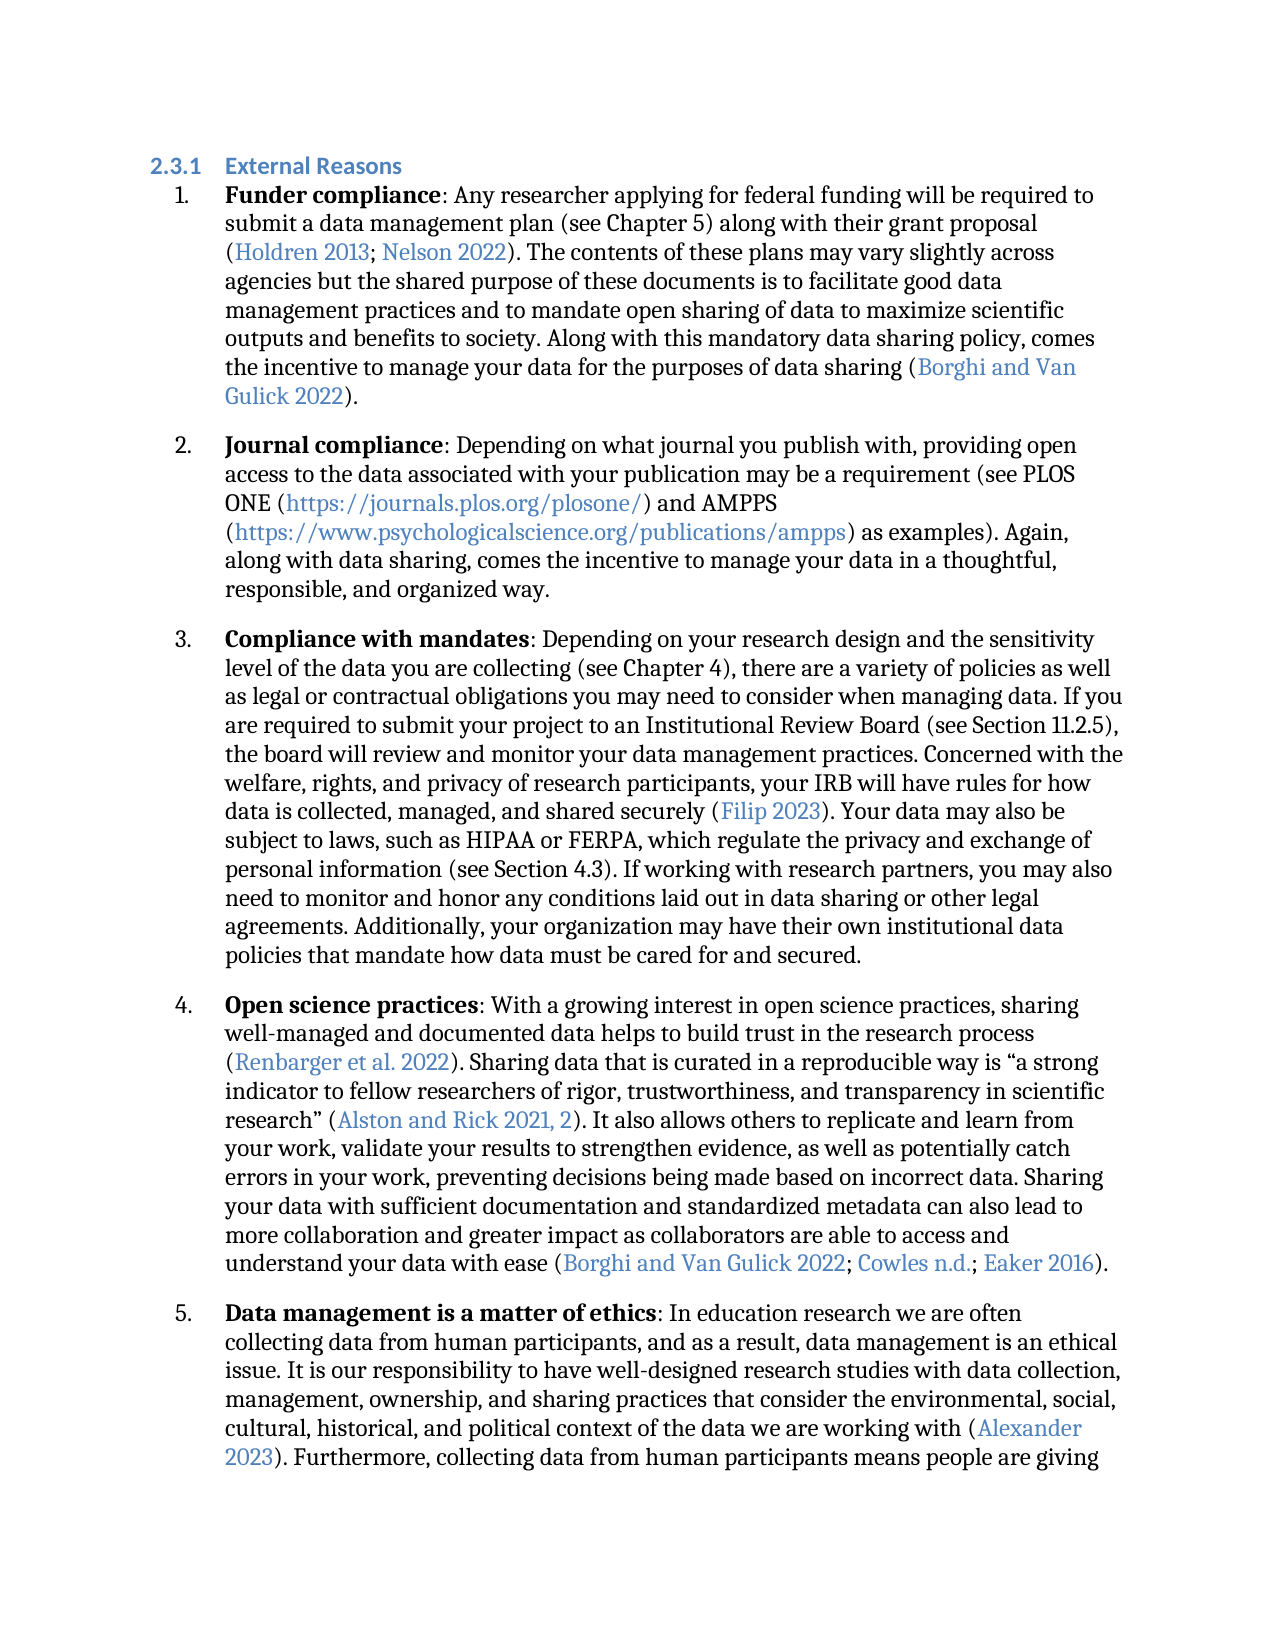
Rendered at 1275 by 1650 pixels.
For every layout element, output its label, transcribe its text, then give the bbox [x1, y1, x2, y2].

list Open science practices: With a growing interest in open science practices, sharing well-managed and documented data helps to build trust in the research process (Renbarger et al. 2022). Sharing data that is curated in a reproducible way is “a strong indicator to fellow researchers of rigor, trustworthiness, and transparency in scientific research” (Alston and Rick 2021, 2). It also allows others to replicate and learn from your work, validate your results to strengthen evidence, as well as potentially catch errors in your work, preventing decisions being made based on incorrect data. Sharing your data with sufficient documentation and standardized metadata can also lead to more collaboration and greater impact as collaborators are able to access and understand your data with ease (Borghi and Van Gulick 2022; Cowles n.d.; Eaker 2016). [175, 991, 1125, 1278]
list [175, 1299, 1125, 1471]
list Journal compliance: Depending on what journal you publish with, providing open access to the data associated with your publication may be a requirement (see PLOS ONE (https://journals.plos.org/plosone/) and AMPPS (https://www.psychologicalscience.org/publications/ampps) as examples). Again, along with data sharing, comes the incentive to manage your data in a thoughtful, responsible, and organized way. [175, 431, 1125, 604]
subtitle 2.3.1 External Reasons [150, 150, 1125, 181]
list Funder compliance: Any researcher applying for federal funding will be required to submit a data management plan (see Chapter 5) along with their grant proposal (Holdren 2013; Nelson 2022). The contents of these plans may vary slightly across agencies but the shared purpose of these documents is to facilitate good data management practices and to mandate open sharing of data to maximize scientific outputs and benefits to society. Along with this mandatory data sharing policy, comes the incentive to manage your data for the purposes of data sharing (Borghi and Van Gulick 2022). [175, 181, 1125, 411]
list Compliance with mandates: Depending on your research design and the sensitivity level of the data you are collecting (see Chapter 4), there are a variety of policies as well as legal or contractual obligations you may need to consider when managing data. If you are required to submit your project to an Institutional Review Board (see Section 11.2.5), the board will review and monitor your data management practices. Concerned with the welfare, rights, and privacy of research participants, your IRB will have rules for how data is collected, managed, and shared securely (Filip 2023). Your data may also be subject to laws, such as HIPAA or FERPA, which regulate the privacy and exchange of personal information (see Section 4.3). If working with research partners, you may also need to monitor and honor any conditions laid out in data sharing or other legal agreements. Additionally, your organization may have their own institutional data policies that mandate how data must be cared for and secured. [175, 625, 1125, 970]
